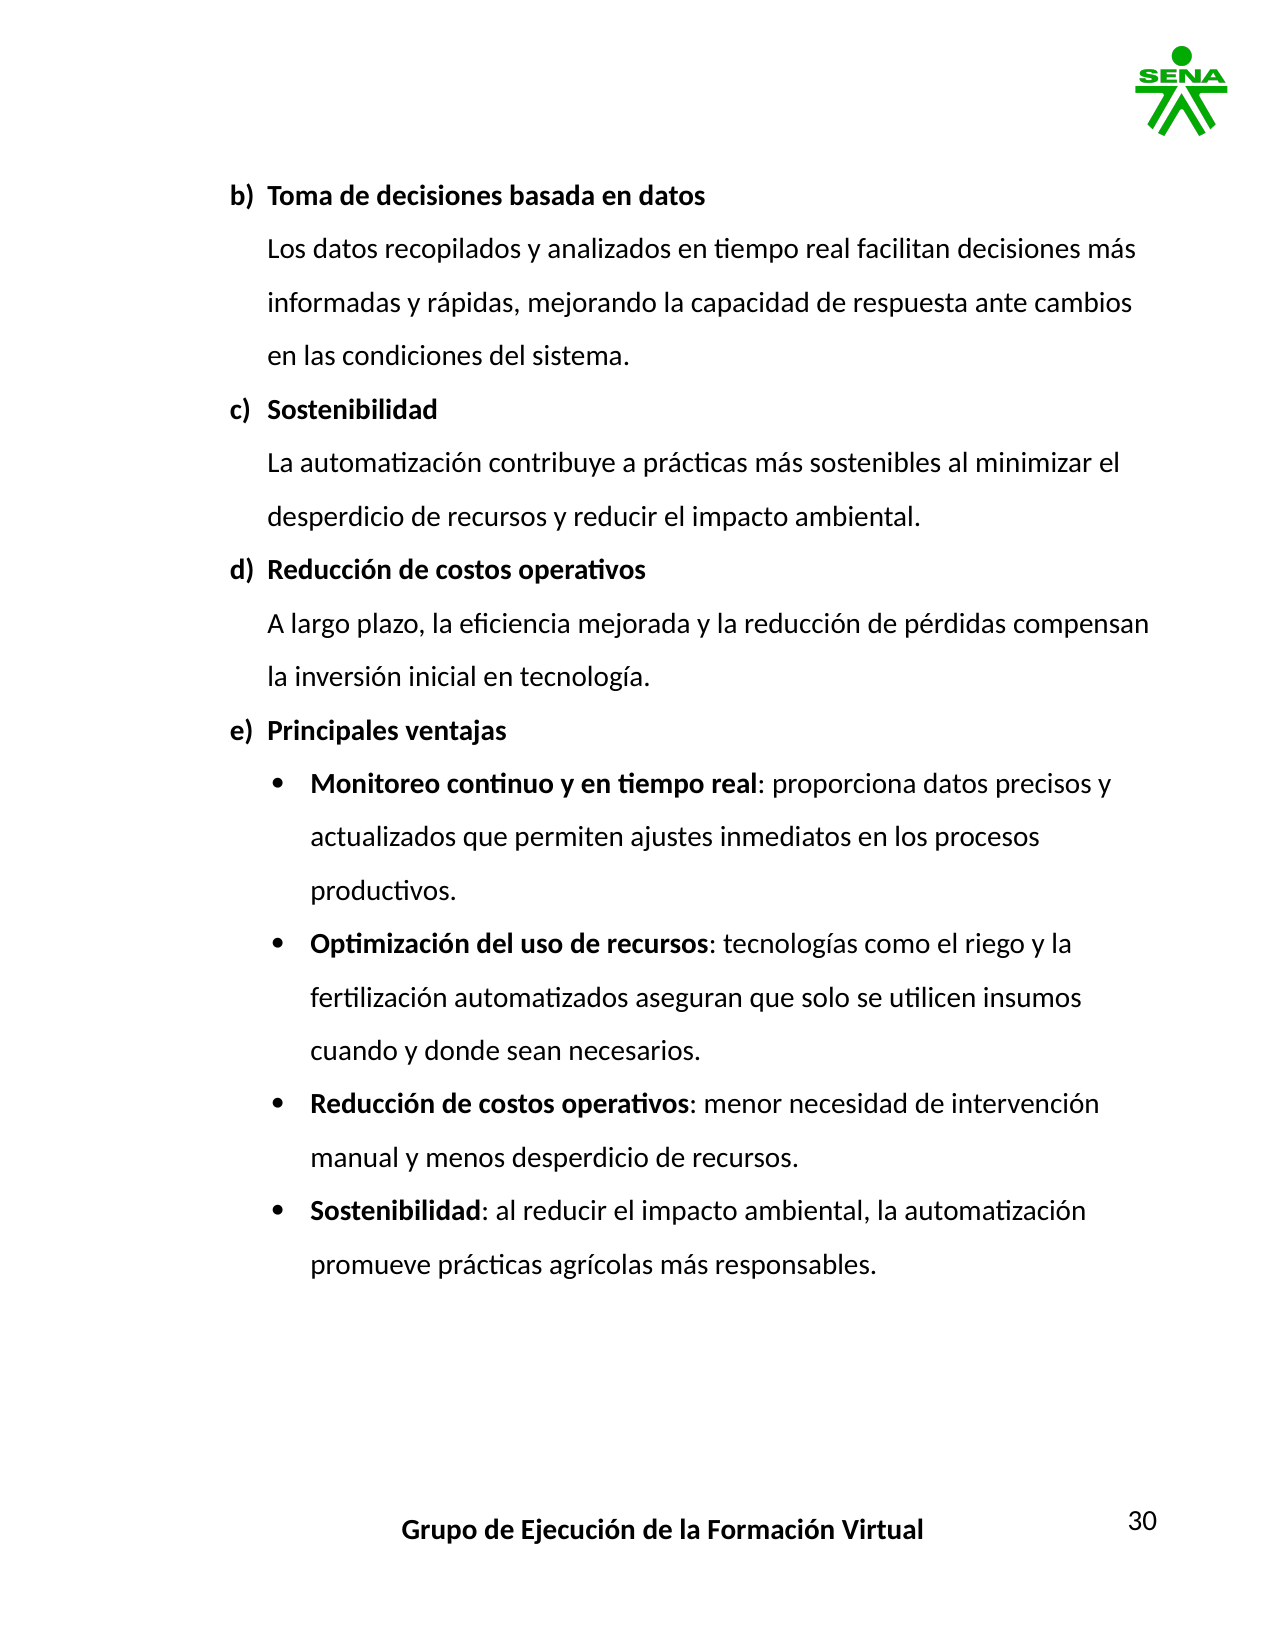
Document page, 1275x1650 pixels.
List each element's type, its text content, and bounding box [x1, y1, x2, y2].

list Reducción de costos operativos [229, 551, 1157, 587]
list Optimización del uso de recursos: tecnologías como el riego y la fertilización automatizados aseguran que solo se utilicen insumos cuando y donde sean necesarios. [273, 925, 1157, 1068]
list Sostenibilidad: al reducir el impacto ambiental, la automatización promueve prácticas agrícolas más responsables. [273, 1192, 1157, 1282]
list La automatización contribuye a prácticas más sostenibles al minimizar el desperdicio de recursos y reducir el impacto ambiental. [267, 444, 1157, 533]
list Reducción de costos operativos: menor necesidad de intervención manual y menos desperdicio de recursos. [273, 1086, 1157, 1175]
list A largo plazo, la eficiencia mejorada y la reducción de pérdidas compensan la inversión inicial en tecnología. [267, 605, 1157, 694]
list Toma de decisiones basada en datos [229, 177, 1157, 213]
list Los datos recopilados y analizados en tiempo real facilitan decisiones más informadas y rápidas, mejorando la capacidad de respuesta ante cambios en las condiciones del sistema. [267, 231, 1157, 373]
list Principales ventajas [229, 712, 1157, 747]
picture [1135, 46, 1228, 136]
list Sostenibilidad [229, 391, 1157, 427]
list Monitoreo continuo y en tiempo real: proporciona datos precisos y actualizados que permiten ajustes inmediatos en los procesos productivos. [273, 765, 1157, 907]
